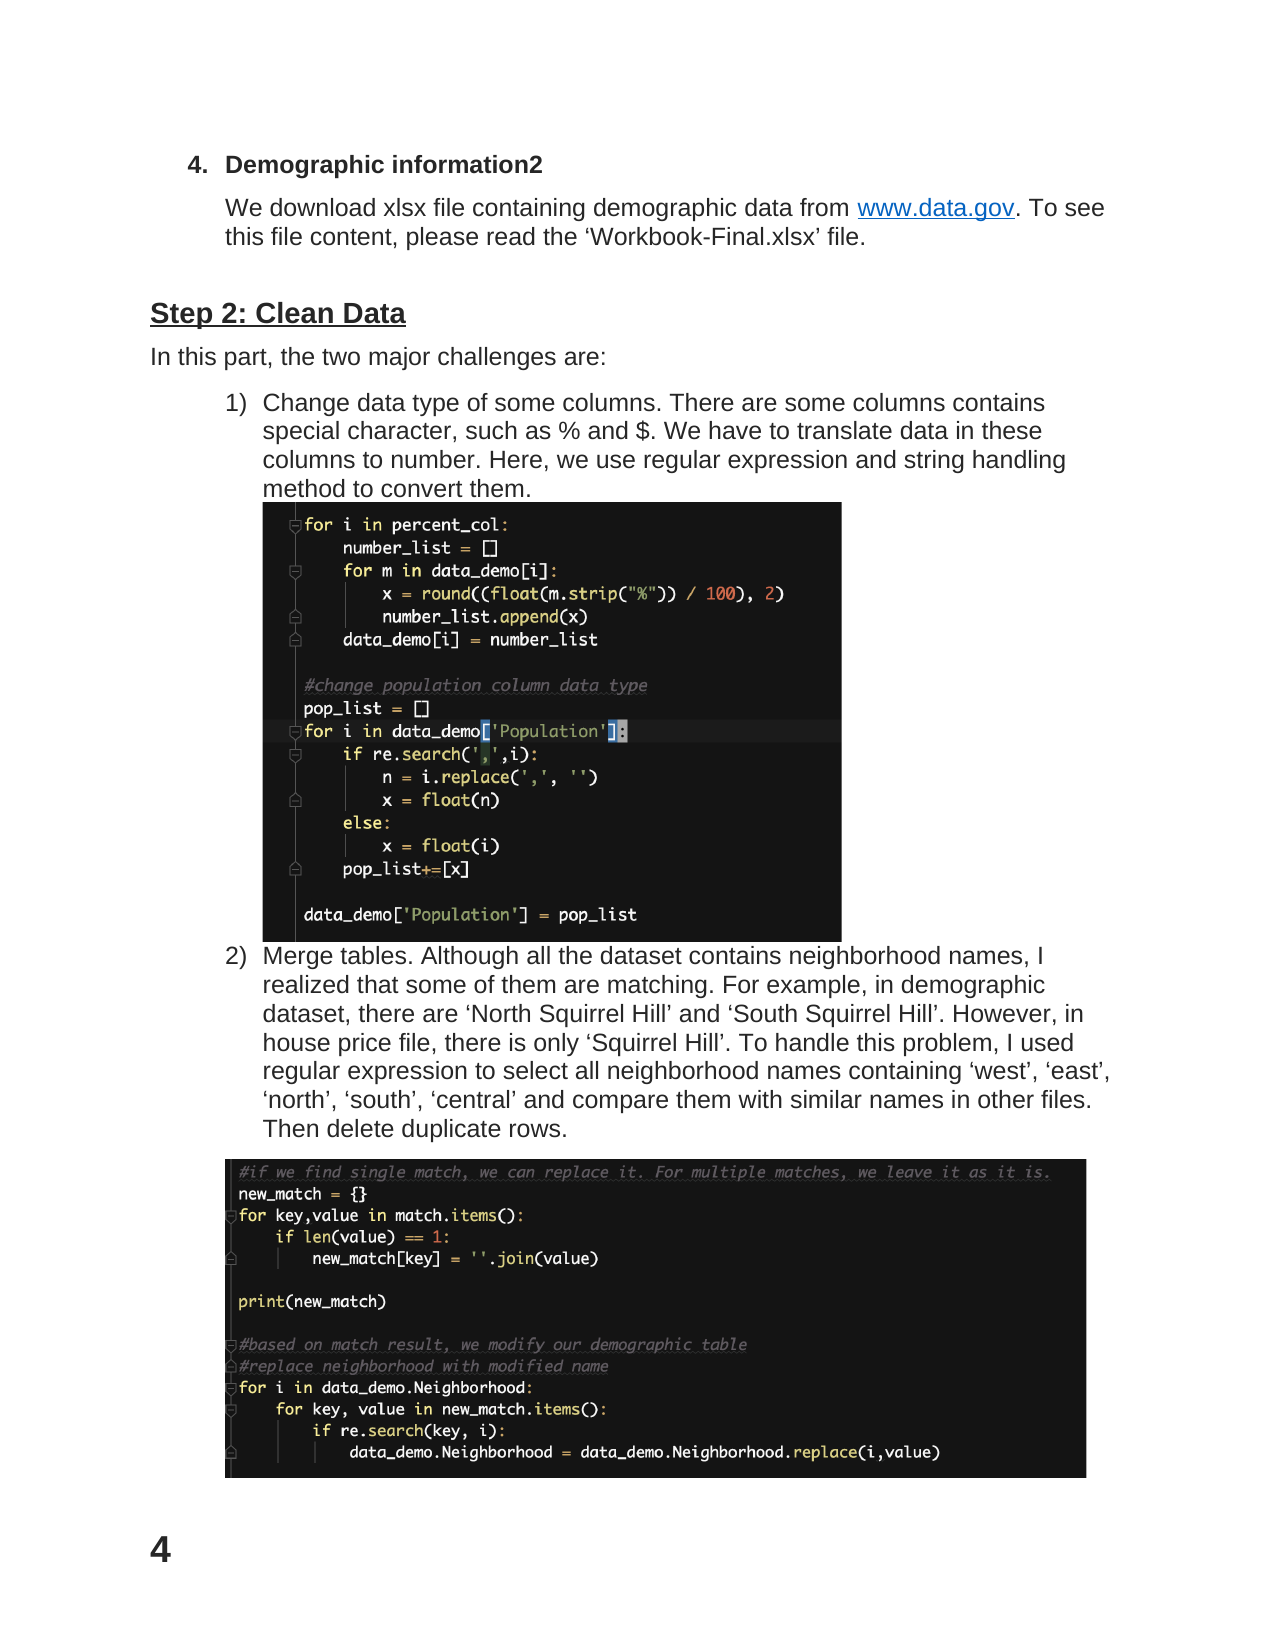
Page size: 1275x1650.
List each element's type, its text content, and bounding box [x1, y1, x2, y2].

picture [225, 1159, 1087, 1478]
list Change data type of some columns. There are some columns contains special character, such as % and $. We have to translate data in these columns to number. Here, we use regular expression and string handling method to convert them. [225, 387, 1125, 502]
list We download xlsx file containing demographic data from www.data.gov. To see this file content, please read the ‘Workbook-Final.xlsx’ file. [225, 193, 1125, 251]
picture [262, 502, 842, 942]
list Merge tables. Although all the dataset contains neighborhood names, I realized that some of them are matching. For example, in demographic dataset, there are ‘North Squirrel Hill’ and ‘South Squirrel Hill’. However, in house price file, there is only ‘Squirrel Hill’. To handle this problem, I used regular expression to select all neighborhood names containing ‘west’, ‘east’, ‘north’, ‘south’, ‘central’ and compare them with similar names in other files. Then delete duplicate rows. [225, 941, 1125, 1142]
subtitle Step 2: Clean Data [150, 296, 1125, 329]
list Demographic information2 [187, 150, 1125, 179]
text In this part, the two major challenges are: [150, 342, 1125, 371]
